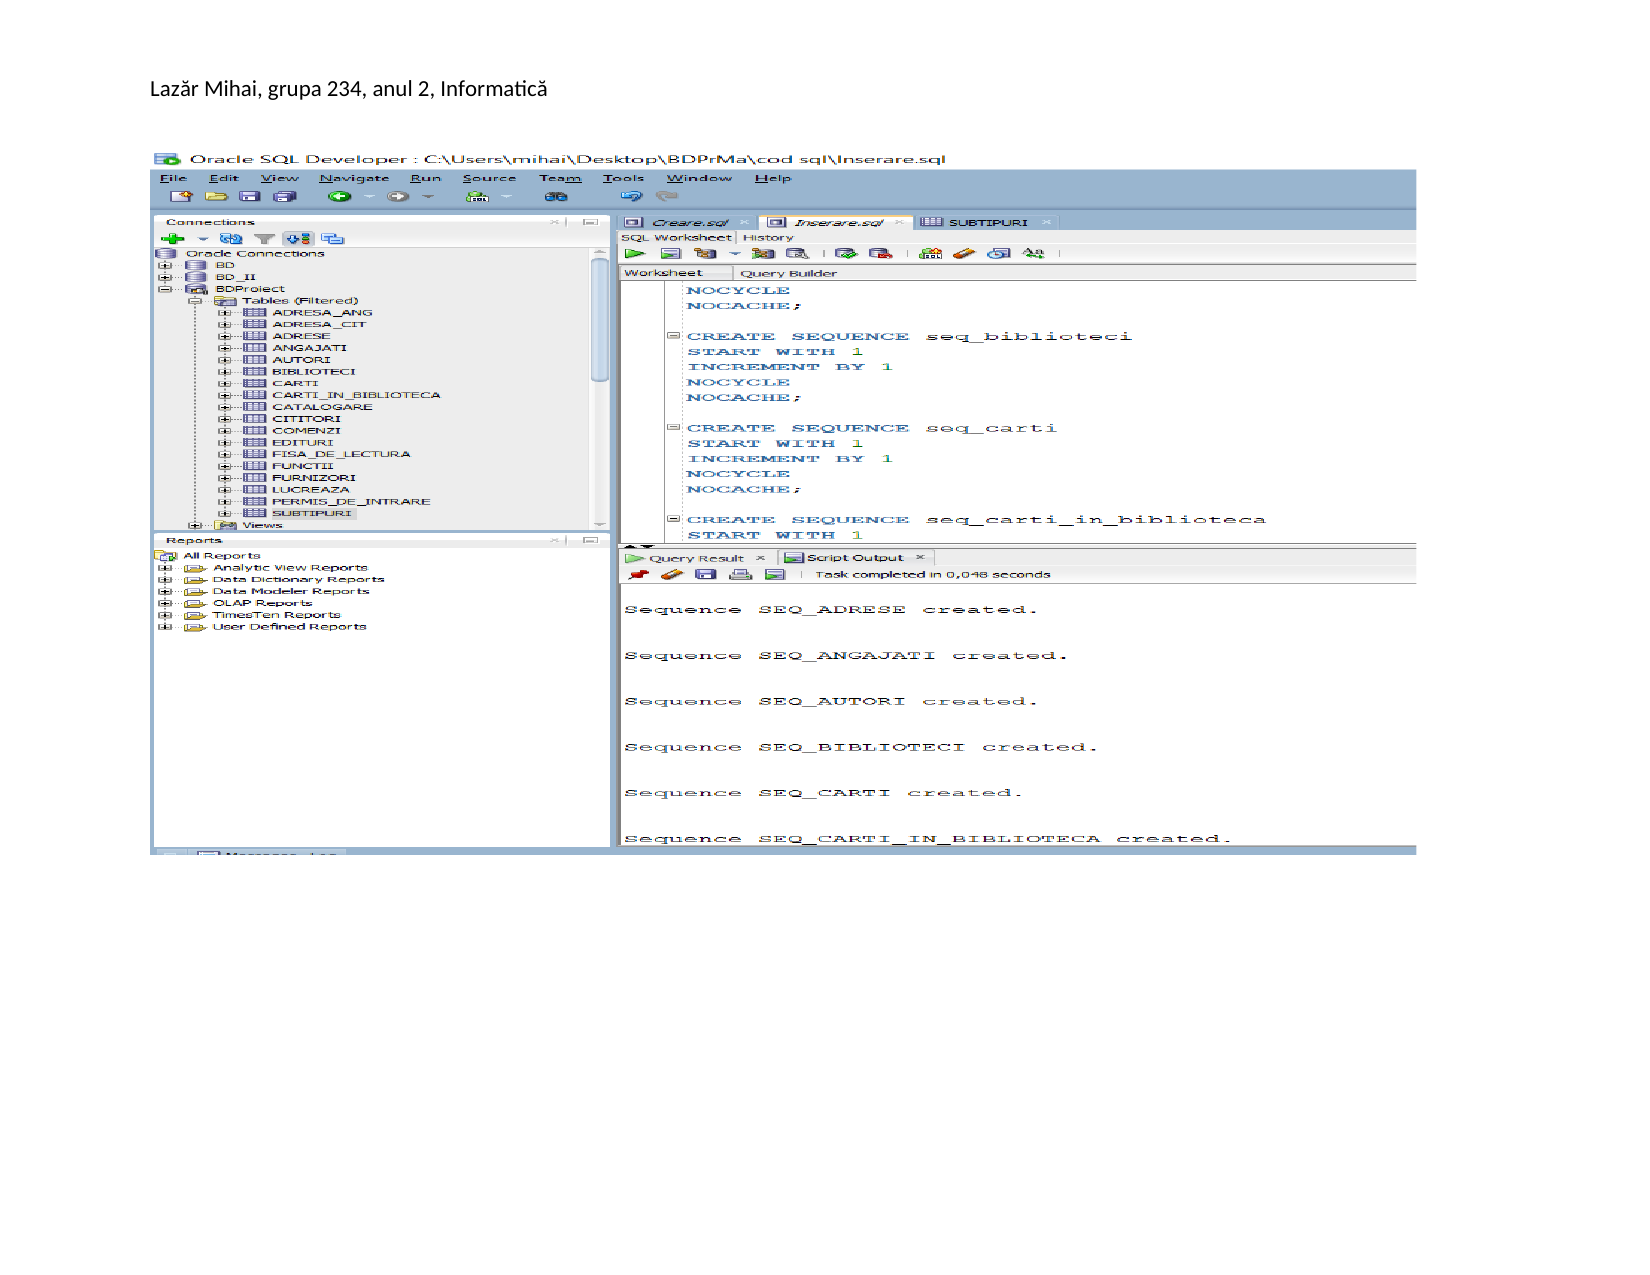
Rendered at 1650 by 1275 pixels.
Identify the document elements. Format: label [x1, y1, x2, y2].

picture [150, 150, 1417, 855]
